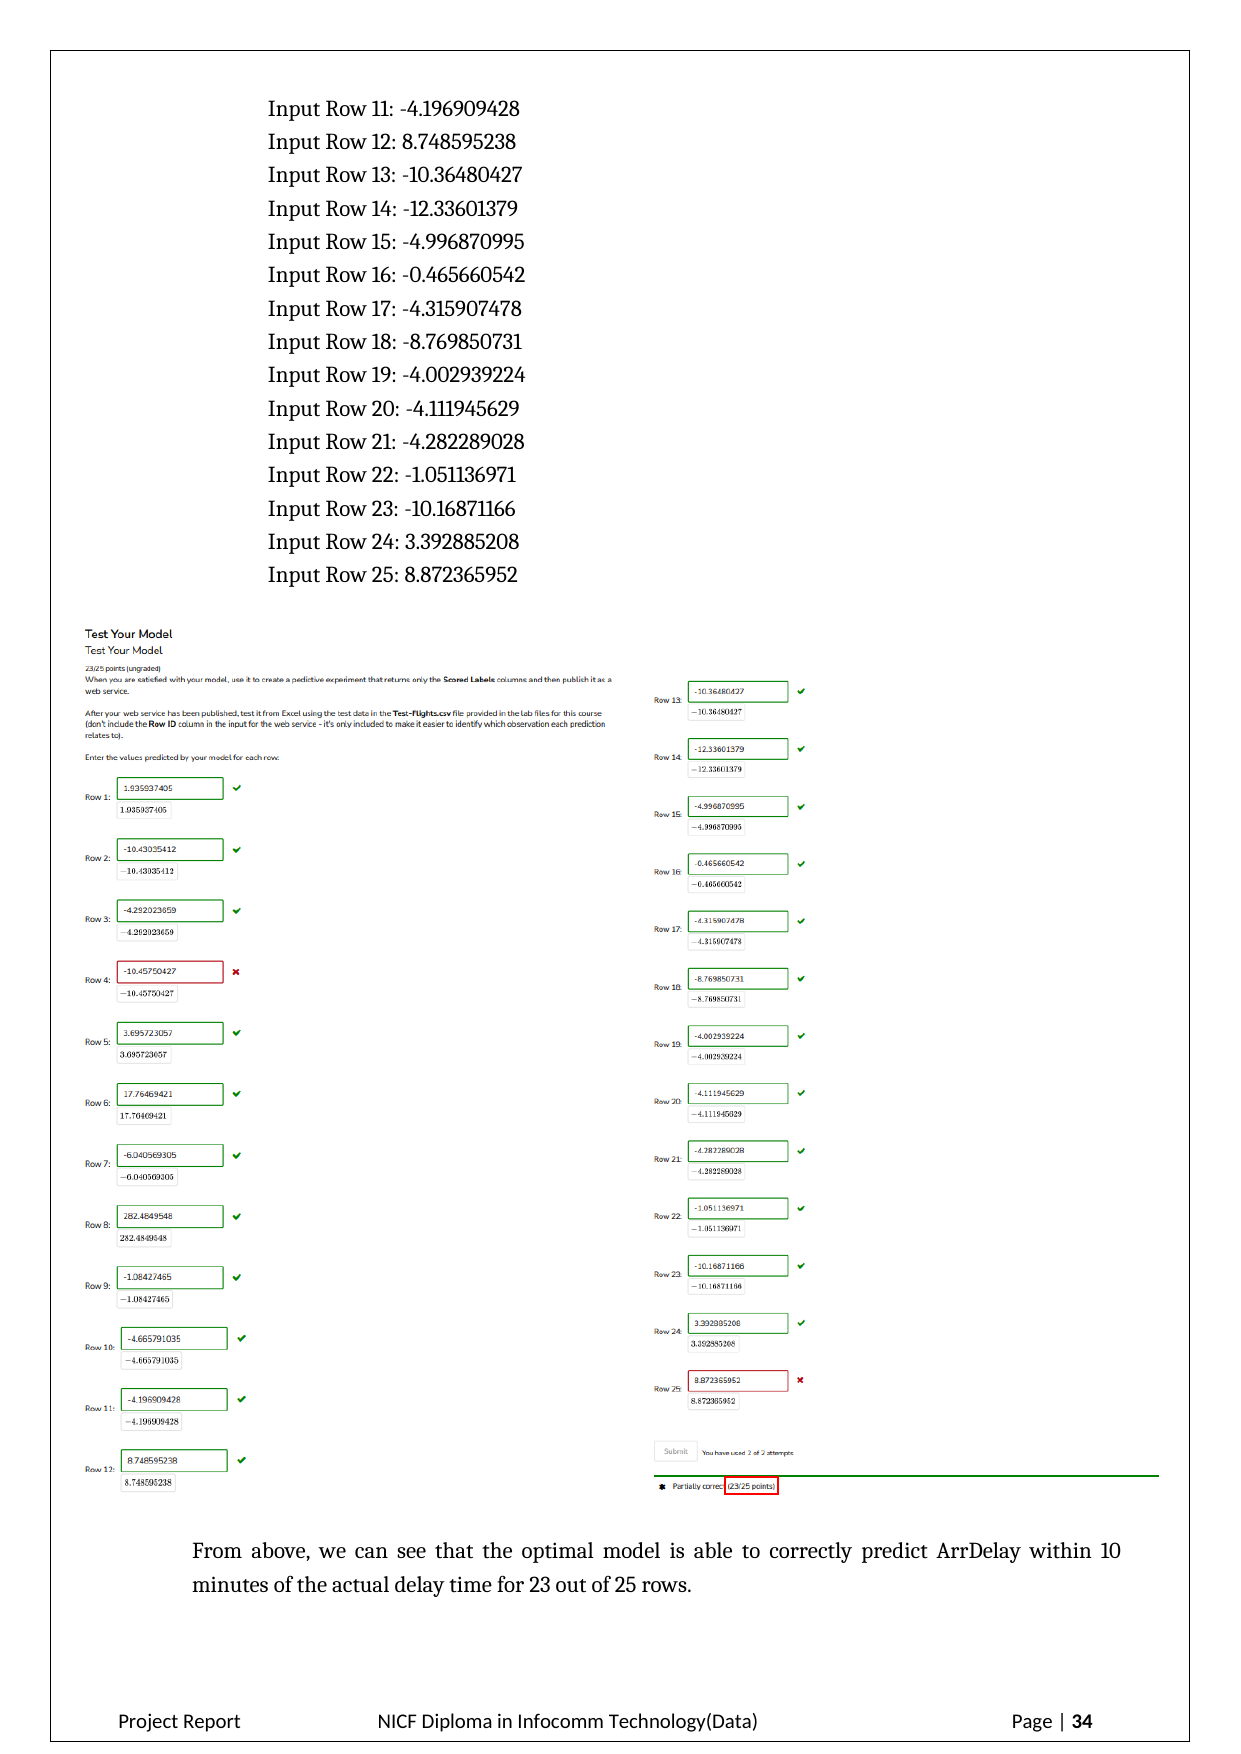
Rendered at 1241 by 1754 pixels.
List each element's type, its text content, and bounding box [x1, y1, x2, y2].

list Input Row 25: 8.872365952 [268, 555, 1122, 589]
list Input Row 11: -4.196909428 [268, 89, 1122, 122]
list Input Row 23: -10.16871166 [268, 489, 1122, 522]
list Input Row 22: -1.051136971 [268, 455, 1122, 489]
list Input Row 14: -12.33601379 [268, 189, 1122, 222]
list Input Row 19: -4.002939224 [268, 355, 1122, 389]
list Input Row 17: -4.315907478 [268, 289, 1122, 322]
list Input Row 16: -0.465660542 [268, 255, 1122, 289]
list Input Row 15: -4.996870995 [268, 222, 1122, 255]
picture [726, 1478, 777, 1493]
list Input Row 24: 3.392885208 [268, 522, 1122, 555]
list From above, we can see that the optimal model is able to correctly predict ArrDelay within 10 minutes of the actual delay time for 23 out of 25 rows. [192, 1531, 1122, 1598]
picture [73, 622, 619, 1494]
picture [646, 674, 1163, 1494]
list Input Row 21: -4.282289028 [268, 422, 1122, 455]
list Input Row 18: -8.769850731 [268, 322, 1122, 355]
list Input Row 20: -4.111945629 [268, 389, 1122, 422]
list Input Row 13: -10.36480427 [268, 155, 1122, 189]
list Input Row 12: 8.748595238 [268, 122, 1122, 155]
